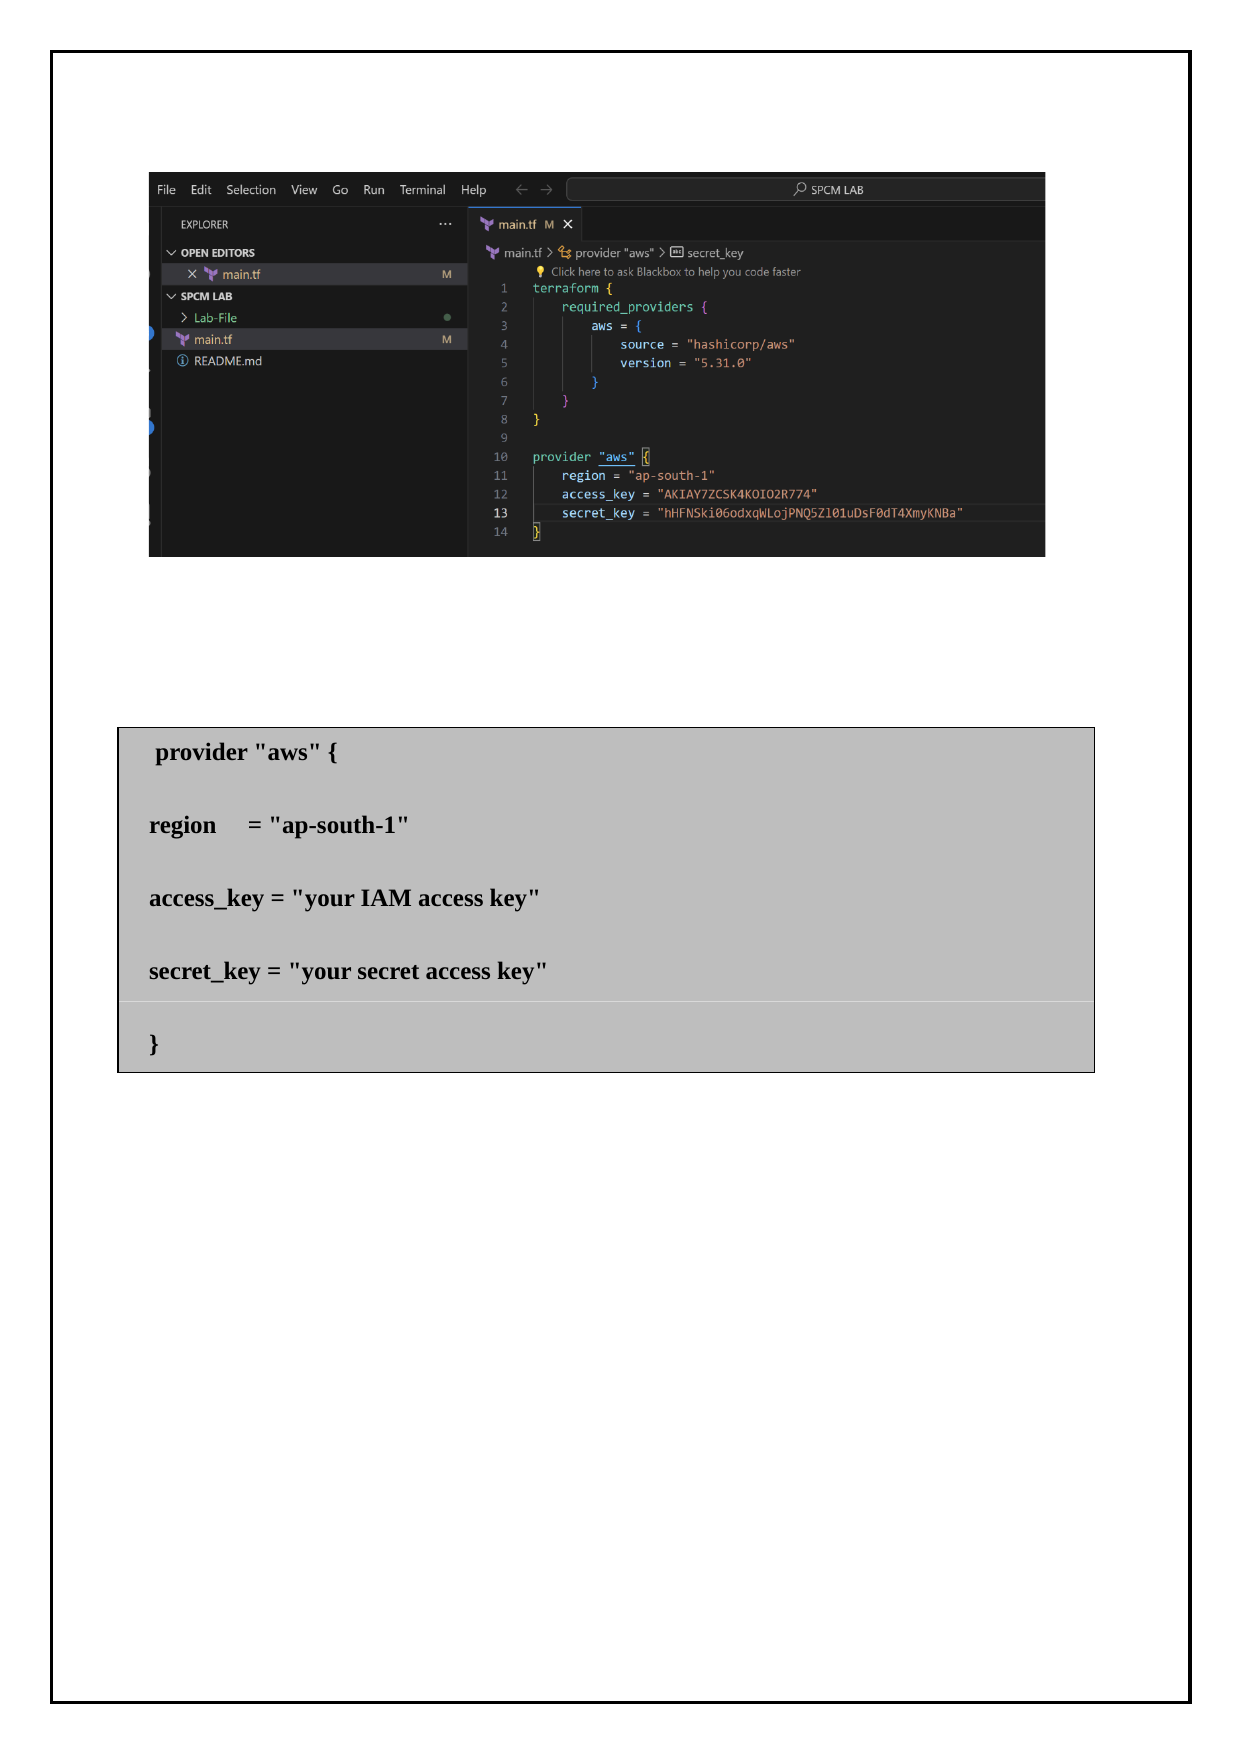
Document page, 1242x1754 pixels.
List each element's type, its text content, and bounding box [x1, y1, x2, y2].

text secret_key = "your secret access key" [149, 957, 1092, 984]
picture [148, 172, 1046, 557]
text } [149, 1029, 1092, 1057]
text access_key = "your IAM access key" [149, 884, 1092, 911]
text provider "aws" { [149, 738, 1092, 765]
text region = "ap-south-1" [149, 811, 1092, 838]
